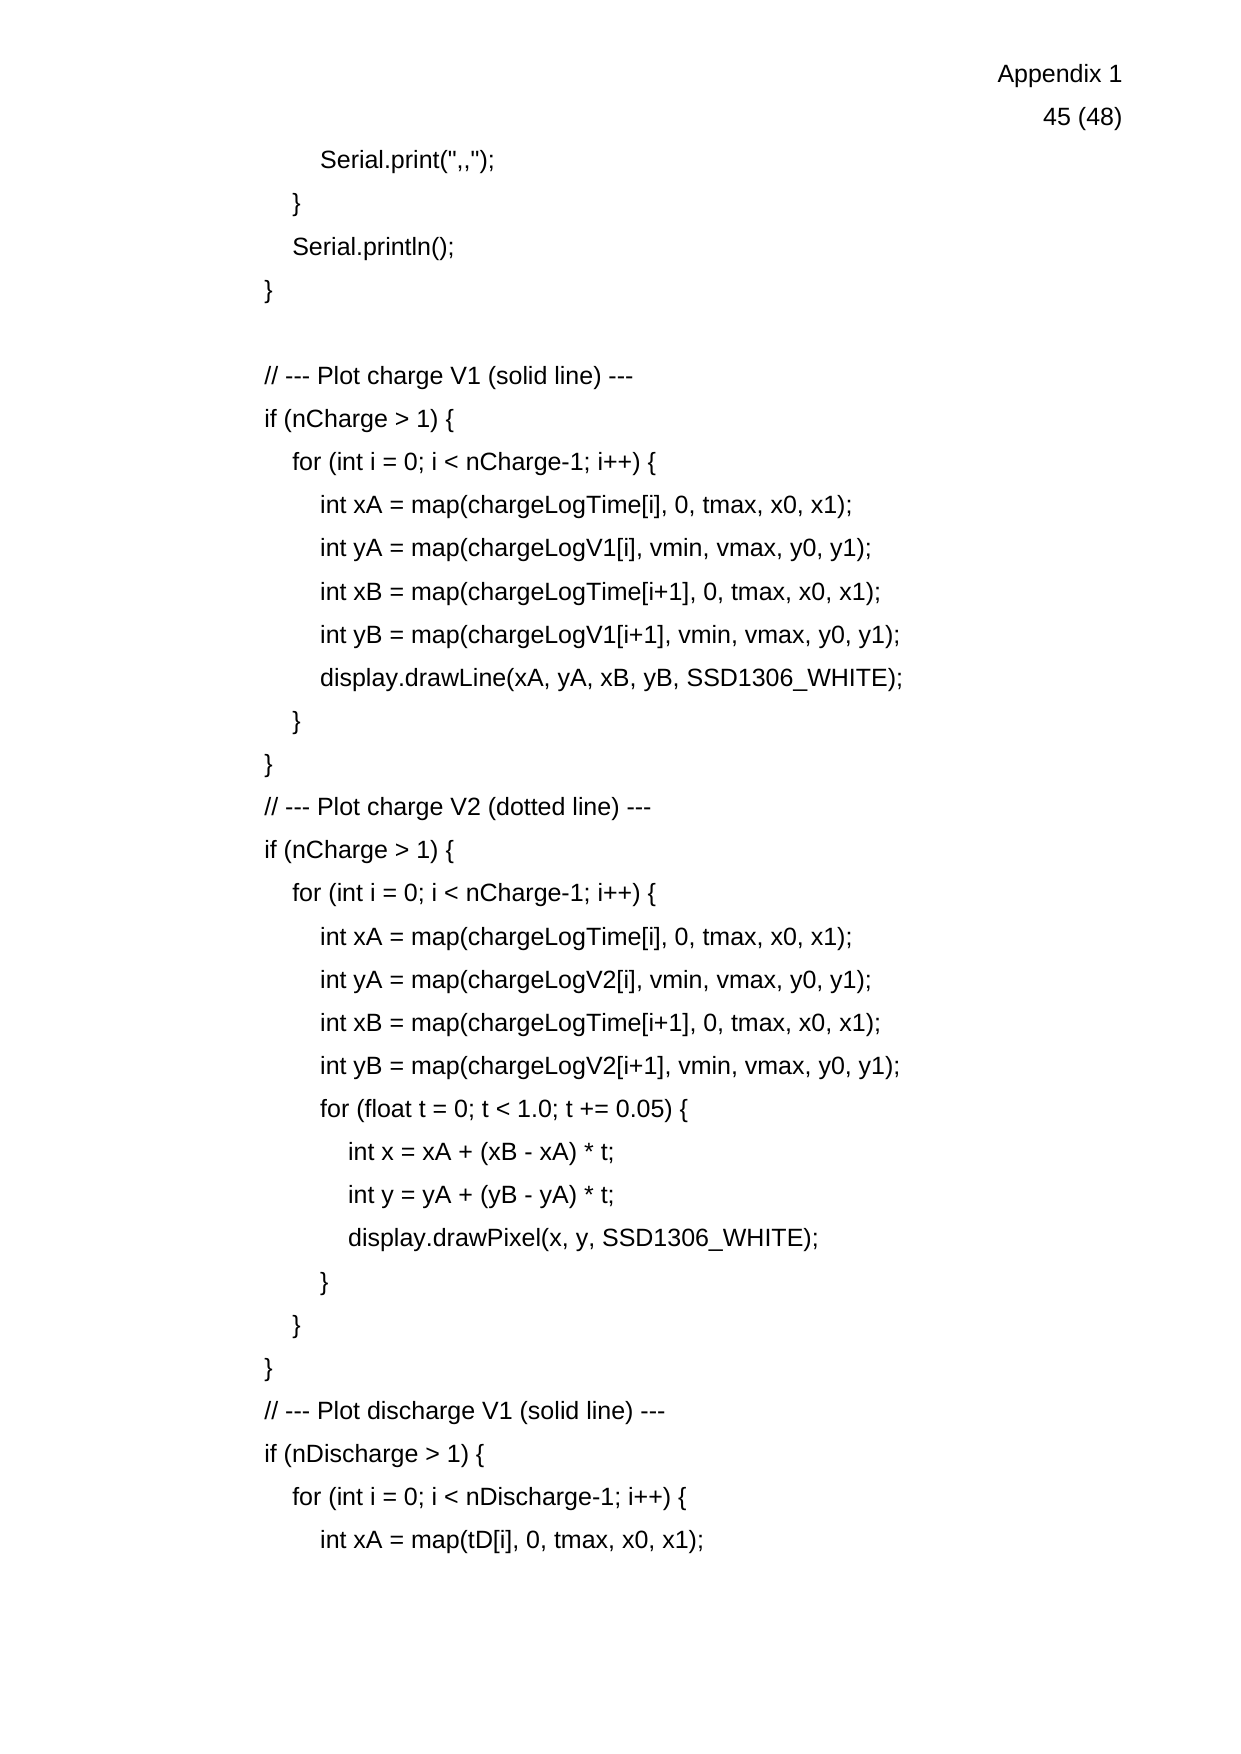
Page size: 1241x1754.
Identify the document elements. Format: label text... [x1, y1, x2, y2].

text int xB = map(chargeLogTime[i+1], 0, tmax, x0, x1); [236, 576, 1122, 605]
text } [236, 749, 1122, 778]
text } [236, 1266, 1122, 1295]
text int yB = map(chargeLogV2[i+1], vmin, vmax, y0, y1); [236, 1051, 1122, 1079]
text int xA = map(chargeLogTime[i], 0, tmax, x0, x1); [236, 921, 1122, 950]
text } [236, 1309, 1122, 1338]
text Serial.println(); [236, 231, 1122, 260]
text // --- Plot charge V1 (solid line) --- [236, 361, 1122, 389]
text } [236, 274, 1122, 303]
text } [236, 1353, 1122, 1381]
text int xB = map(chargeLogTime[i+1], 0, tmax, x0, x1); [236, 1008, 1122, 1036]
text for (int i = 0; i < nCharge-1; i++) { [236, 878, 1122, 907]
text // --- Plot discharge V1 (solid line) --- [236, 1396, 1122, 1424]
text int xA = map(chargeLogTime[i], 0, tmax, x0, x1); [236, 490, 1122, 519]
text for (float t = 0; t < 1.0; t += 0.05) { [236, 1094, 1122, 1123]
text // --- Plot charge V2 (dotted line) --- [236, 792, 1122, 821]
text display.drawLine(xA, yA, xB, yB, SSD1306_WHITE); [236, 663, 1122, 691]
text for (int i = 0; i < nCharge-1; i++) { [236, 447, 1122, 476]
text } [236, 706, 1122, 734]
text int xA = map(tD[i], 0, tmax, x0, x1); [236, 1525, 1122, 1554]
text if (nCharge > 1) { [236, 404, 1122, 433]
text int x = xA + (xB - xA) * t; [236, 1137, 1122, 1166]
text int yA = map(chargeLogV2[i], vmin, vmax, y0, y1); [236, 964, 1122, 993]
text if (nDischarge > 1) { [236, 1439, 1122, 1468]
text display.drawPixel(x, y, SSD1306_WHITE); [236, 1223, 1122, 1252]
text int y = yA + (yB - yA) * t; [236, 1180, 1122, 1209]
text for (int i = 0; i < nDischarge-1; i++) { [236, 1482, 1122, 1511]
text } [236, 188, 1122, 217]
text Serial.print(",,"); [236, 145, 1122, 174]
text int yB = map(chargeLogV1[i+1], vmin, vmax, y0, y1); [236, 619, 1122, 648]
text if (nCharge > 1) { [236, 835, 1122, 864]
text int yA = map(chargeLogV1[i], vmin, vmax, y0, y1); [236, 533, 1122, 562]
